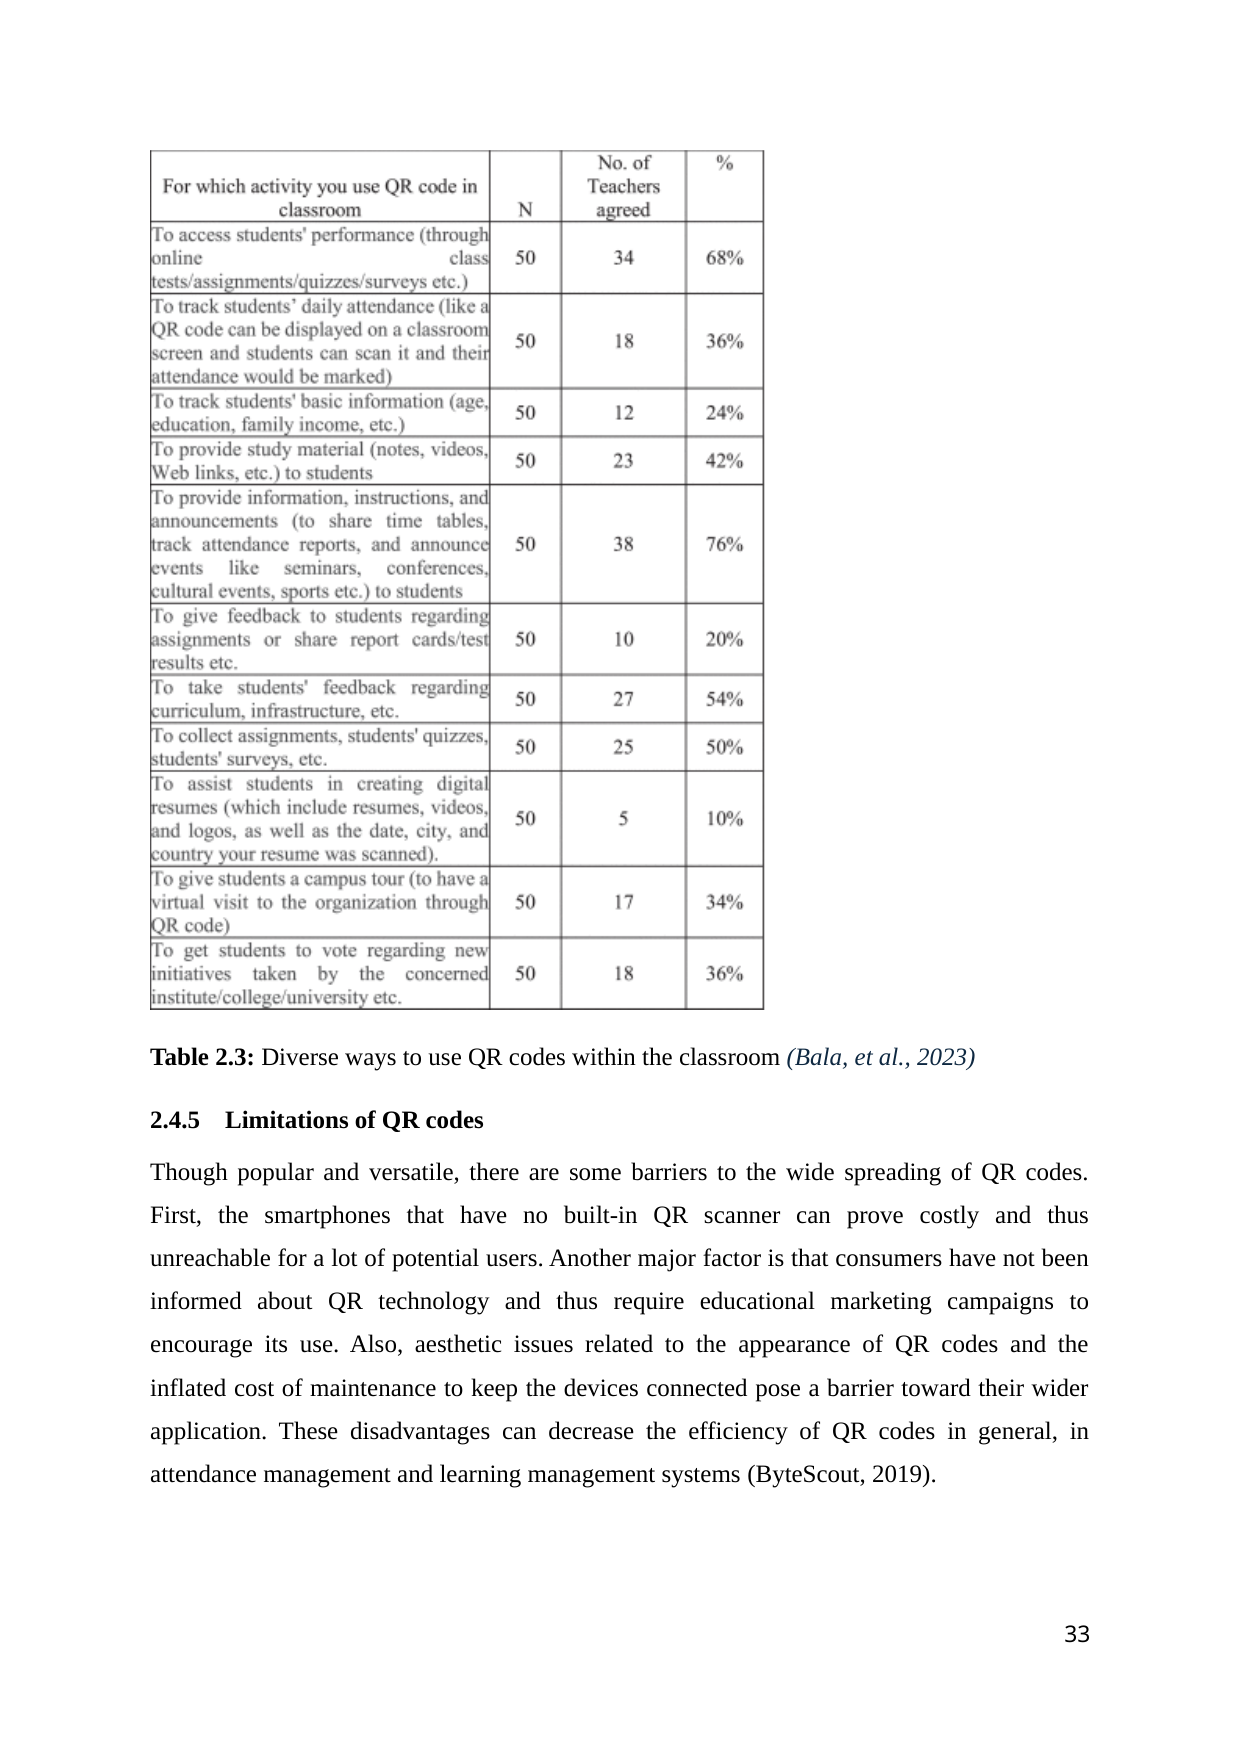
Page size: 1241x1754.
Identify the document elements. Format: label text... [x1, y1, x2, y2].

subtitle Limitations of QR codes [150, 1106, 1090, 1134]
text Though popular and versatile, there are some barriers to the wide spreading of QR codes. First, the smartphones that have no built-in QR scanner can prove costly and thus unreachable for a lot of potential users. Another major factor is that consumers have not been informed about QR technology and thus require educational marketing campaigns to encourage its use. Also, aesthetic issues related to the appearance of QR codes and the inflated cost of maintenance to keep the devices connected pose a barrier toward their wider application. These disadvantages can decrease the efficiency of QR codes in general, in attendance management and learning management systems . [150, 1157, 1090, 1488]
text Table 2.3: Diverse ways to use QR codes within the classroom [150, 1042, 1090, 1070]
picture [150, 150, 766, 1010]
